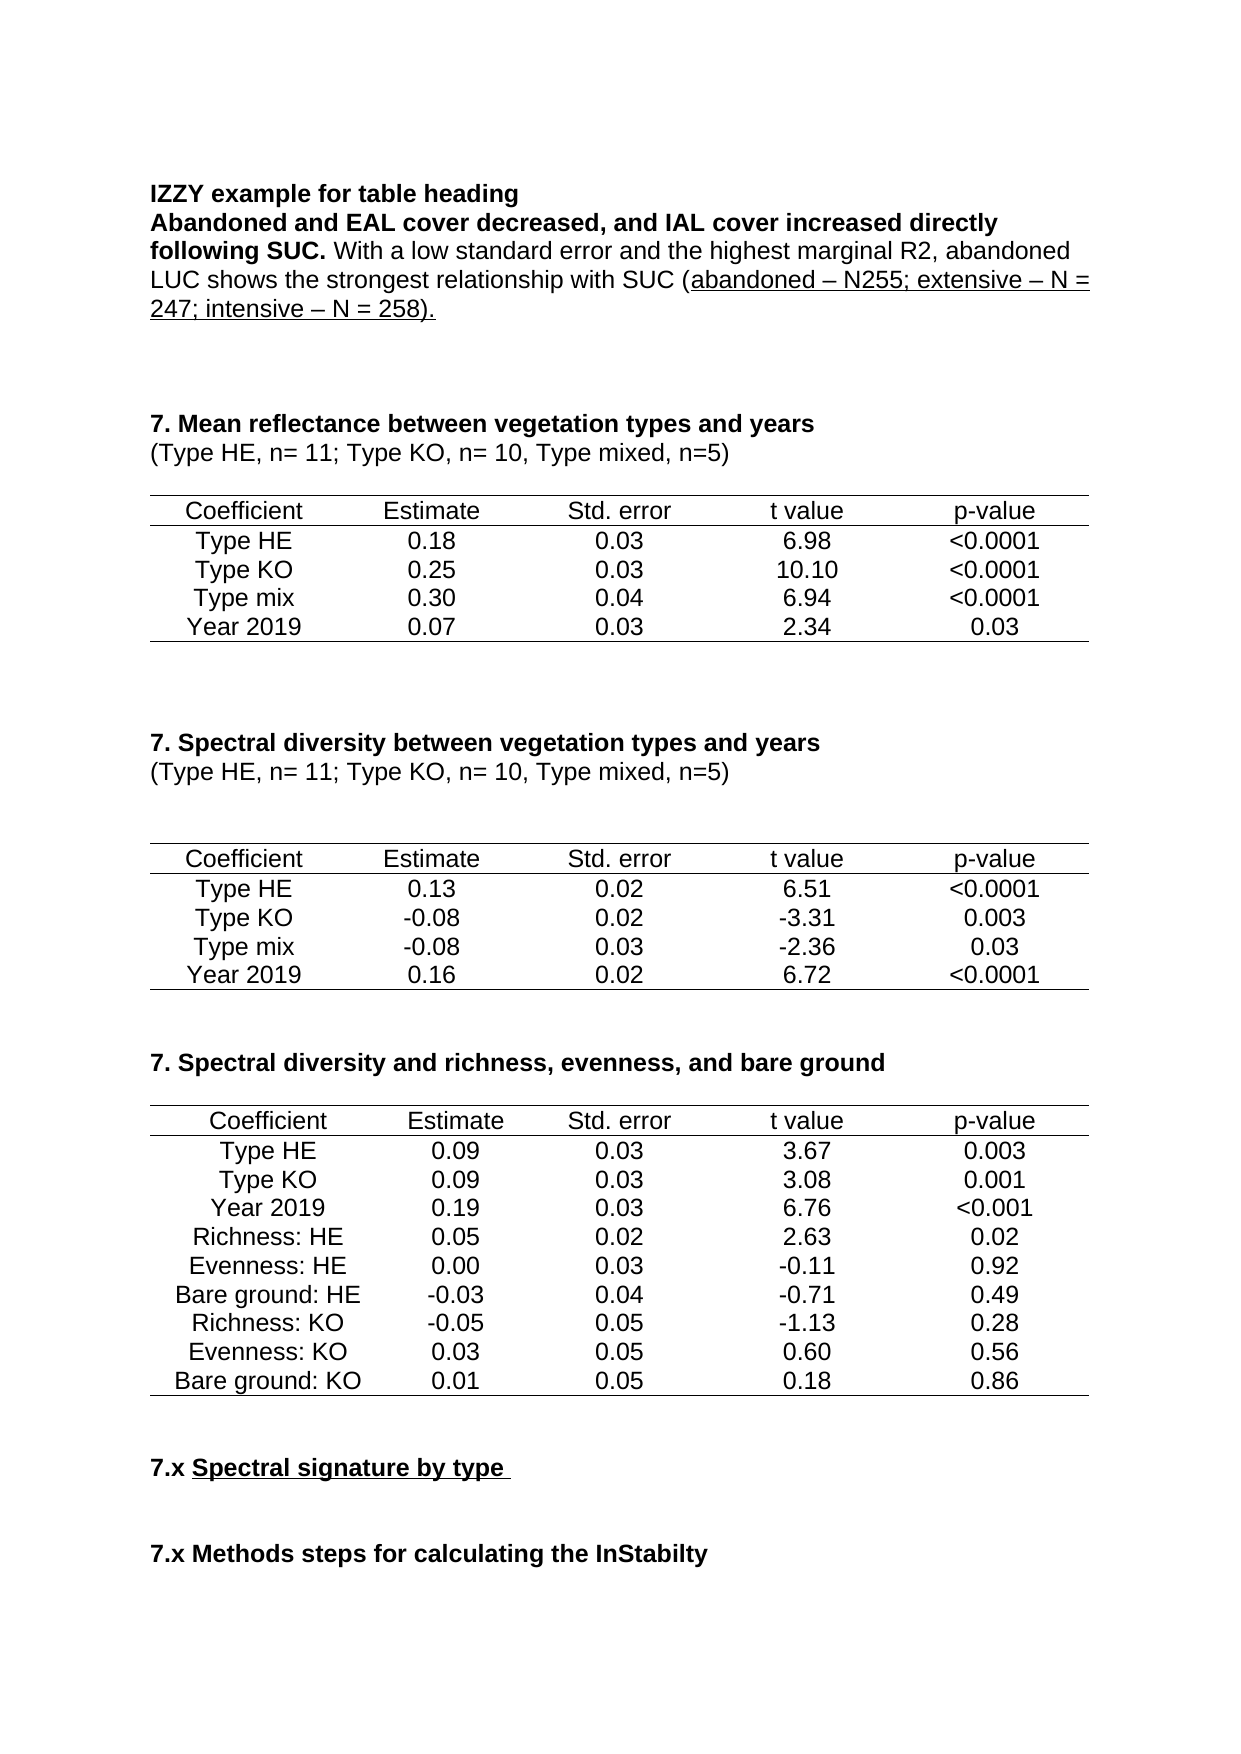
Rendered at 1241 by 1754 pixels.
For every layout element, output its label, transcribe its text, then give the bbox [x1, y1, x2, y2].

table_cell Richness: KO [150, 1308, 386, 1337]
table_cell 0.02 [525, 874, 713, 903]
table_cell 0.03 [525, 1165, 713, 1193]
table_cell Evenness: KO [150, 1337, 386, 1366]
table_cell 0.03 [525, 555, 713, 583]
table_cell 0.86 [901, 1366, 1088, 1394]
table_cell 0.60 [713, 1337, 901, 1366]
table_header t value [713, 496, 901, 525]
table_cell Bare ground: KO [150, 1366, 386, 1394]
table_header Std. error [525, 496, 713, 525]
table_cell 0.01 [386, 1366, 525, 1394]
table_header t value [713, 844, 901, 873]
table_cell 6.51 [713, 874, 901, 903]
text 7. Mean reflectance between vegetation types and years [150, 409, 1090, 437]
table_cell Type KO [150, 903, 338, 931]
table_header Std. error [525, 1106, 713, 1135]
text Abandoned and EAL cover decreased, and IAL cover increased directly following SUC. With a low standard error and the highest marginal R2, abandoned LUC shows the strongest relationship with SUC (abandoned – N255; extensive – N = 247; intensive – N = 258). [150, 207, 1090, 322]
table_header t value [713, 1106, 901, 1135]
table_cell 0.19 [386, 1193, 525, 1222]
table_cell 0.00 [386, 1251, 525, 1279]
table_cell 0.02 [525, 1222, 713, 1251]
table_cell 0.03 [525, 1251, 713, 1279]
table_cell 0.03 [525, 612, 713, 641]
table_cell 0.05 [525, 1308, 713, 1337]
text 7. Spectral diversity between vegetation types and years [150, 728, 1090, 757]
table_cell 6.76 [713, 1193, 901, 1222]
text IZZY example for table heading [150, 179, 1090, 207]
table_header p-value [901, 496, 1088, 525]
table_cell -0.03 [386, 1280, 525, 1308]
table_cell -0.05 [386, 1308, 525, 1337]
table_cell -0.11 [713, 1251, 901, 1279]
table_cell 0.02 [525, 960, 713, 989]
table_cell Type HE [150, 1136, 386, 1164]
table_cell Richness: HE [150, 1222, 386, 1251]
text (Type HE, n= 11; Type KO, n= 10, Type mixed, n=5) [150, 757, 1090, 786]
table_header Estimate [386, 1106, 525, 1135]
table_cell Bare ground: HE [150, 1280, 386, 1308]
table_cell -3.31 [713, 903, 901, 931]
table_header Coefficient [150, 496, 338, 525]
table_cell 0.18 [713, 1366, 901, 1394]
table_cell 2.34 [713, 612, 901, 641]
table_cell 0.003 [901, 1136, 1088, 1164]
table_cell Year 2019 [150, 612, 338, 641]
table_header Estimate [338, 496, 525, 525]
text 7. Spectral diversity and richness, evenness, and bare ground [150, 1047, 1090, 1076]
table_header p-value [901, 844, 1088, 873]
table_cell 0.03 [525, 1136, 713, 1164]
table_cell -1.13 [713, 1308, 901, 1337]
table_cell <0.0001 [901, 583, 1088, 612]
table_cell 0.07 [338, 612, 525, 641]
table_cell 0.03 [386, 1337, 525, 1366]
table_cell 0.04 [525, 583, 713, 612]
table_cell Type KO [150, 1165, 386, 1193]
table_header Coefficient [150, 1106, 386, 1135]
table_cell 0.09 [386, 1136, 525, 1164]
table_cell 0.04 [525, 1280, 713, 1308]
table_cell -0.71 [713, 1280, 901, 1308]
table_cell 0.56 [901, 1337, 1088, 1366]
table_cell 0.001 [901, 1165, 1088, 1193]
table_cell <0.0001 [901, 526, 1088, 554]
table_cell Type KO [150, 555, 338, 583]
table_header Estimate [338, 844, 525, 873]
table_cell 10.10 [713, 555, 901, 583]
table_cell -0.08 [338, 931, 525, 960]
table_cell 3.08 [713, 1165, 901, 1193]
table_header p-value [901, 1106, 1088, 1135]
table_cell 0.03 [525, 1193, 713, 1222]
table_header Std. error [525, 844, 713, 873]
table_cell 0.05 [525, 1337, 713, 1366]
table_cell 2.63 [713, 1222, 901, 1251]
table_cell <0.0001 [901, 874, 1088, 903]
table_cell -2.36 [713, 931, 901, 960]
table_cell 0.05 [525, 1366, 713, 1394]
table_header Coefficient [150, 844, 338, 873]
table_cell 0.03 [901, 931, 1088, 960]
table_cell Type mix [150, 583, 338, 612]
table_cell 0.003 [901, 903, 1088, 931]
table_cell Type mix [150, 931, 338, 960]
text 7.x Methods steps for calculating the InStabilty [150, 1539, 1090, 1568]
table_cell 0.28 [901, 1308, 1088, 1337]
table_cell Evenness: HE [150, 1251, 386, 1279]
table_cell 0.02 [525, 903, 713, 931]
table_cell <0.0001 [901, 555, 1088, 583]
table_cell 0.49 [901, 1280, 1088, 1308]
table_cell 0.92 [901, 1251, 1088, 1279]
table_cell 0.03 [901, 612, 1088, 641]
table_cell 6.98 [713, 526, 901, 554]
table_cell 0.02 [901, 1222, 1088, 1251]
table_cell 6.72 [713, 960, 901, 989]
table_cell Year 2019 [150, 960, 338, 989]
table_cell 0.03 [525, 931, 713, 960]
table_cell 0.16 [338, 960, 525, 989]
table_cell 0.25 [338, 555, 525, 583]
table_cell 0.03 [525, 526, 713, 554]
table_cell 6.94 [713, 583, 901, 612]
table_cell 0.05 [386, 1222, 525, 1251]
text 7.x Spectral signature by type [150, 1453, 1090, 1482]
table_cell Type HE [150, 526, 338, 554]
table_cell <0.001 [901, 1193, 1088, 1222]
table_cell -0.08 [338, 903, 525, 931]
table_cell 3.67 [713, 1136, 901, 1164]
table_cell 0.30 [338, 583, 525, 612]
table_cell 0.09 [386, 1165, 525, 1193]
text (Type HE, n= 11; Type KO, n= 10, Type mixed, n=5) [150, 437, 1090, 466]
table_cell 0.18 [338, 526, 525, 554]
table_cell Year 2019 [150, 1193, 386, 1222]
table_cell Type HE [150, 874, 338, 903]
table_cell <0.0001 [901, 960, 1088, 989]
table_cell 0.13 [338, 874, 525, 903]
